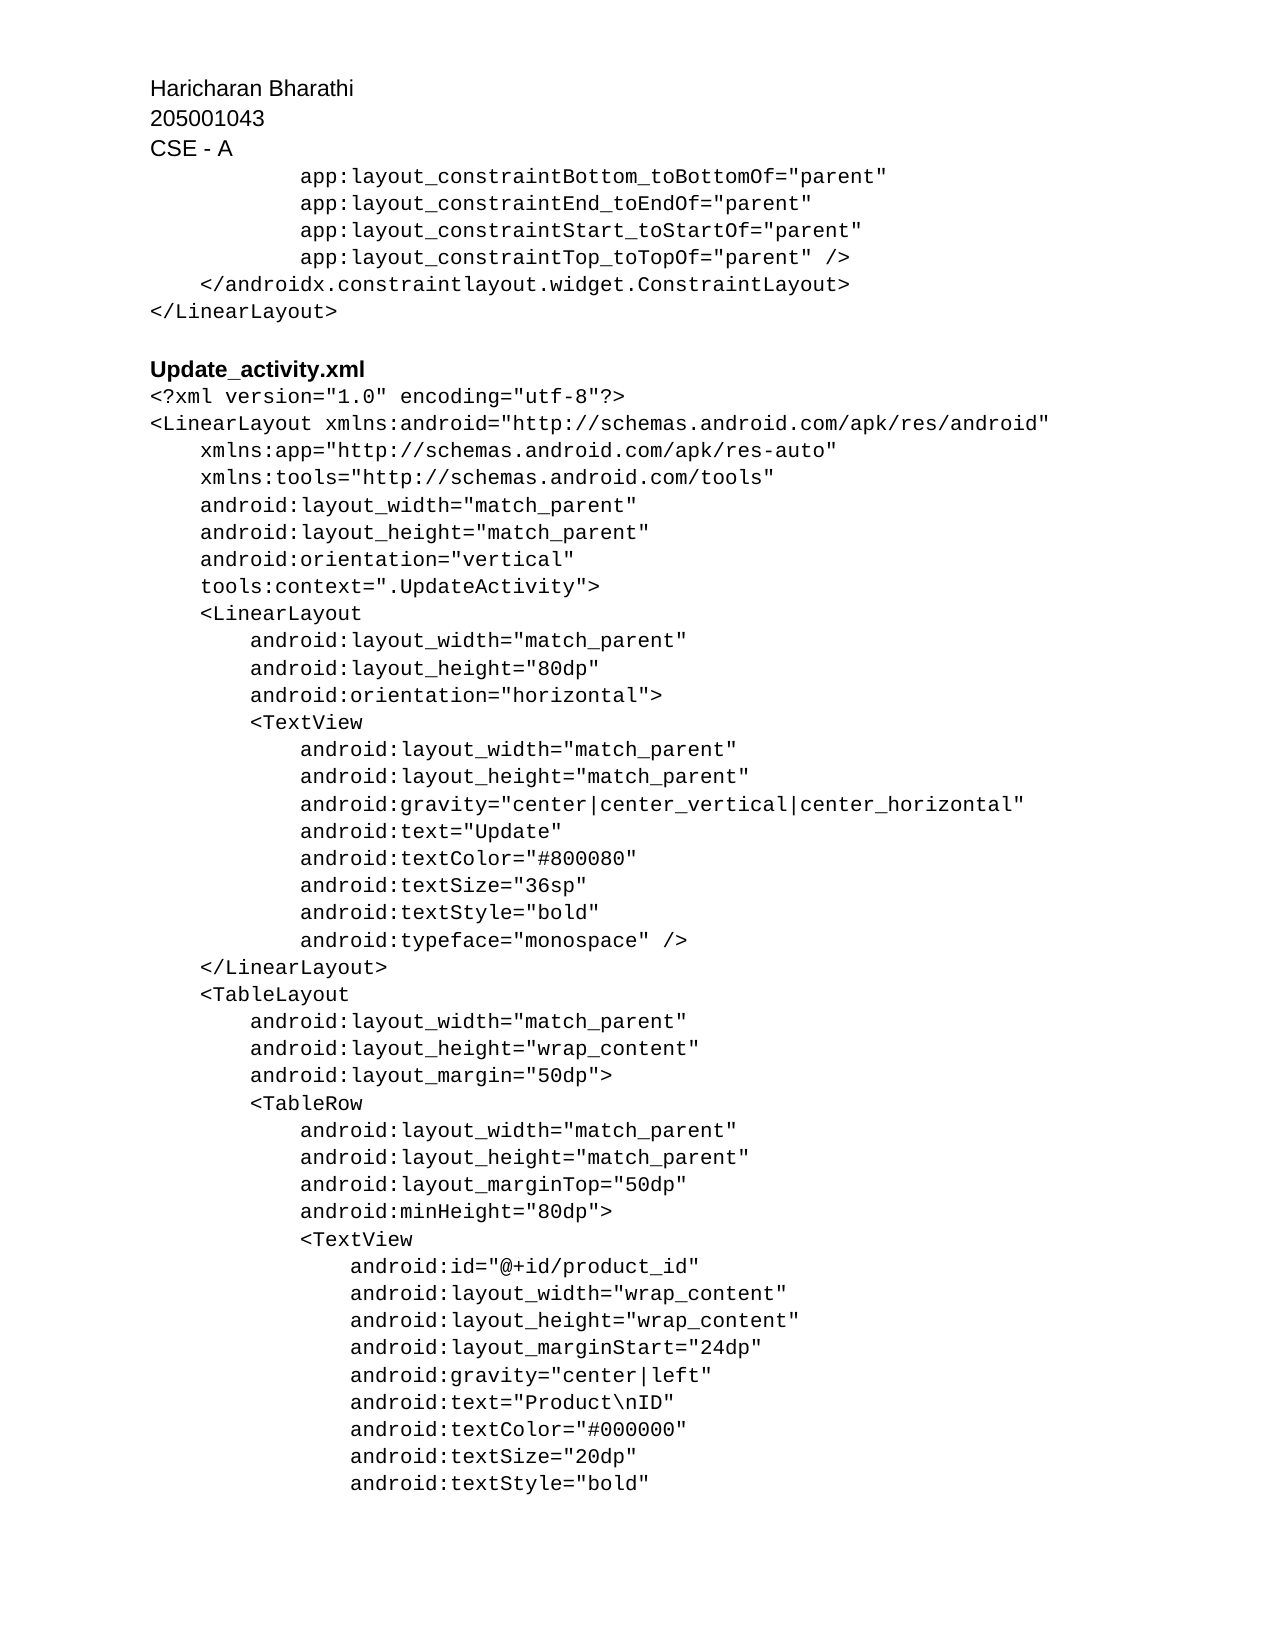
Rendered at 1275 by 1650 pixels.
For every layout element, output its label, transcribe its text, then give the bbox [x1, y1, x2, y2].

text xmlns:app="http://schemas.android.com/apk/res-auto" [150, 440, 1125, 464]
text </androidx.constraintlayout.widget.ConstraintLayout> [150, 274, 1125, 298]
text android:textStyle="bold" [150, 1473, 1125, 1497]
text android:layout_width="match_parent" [150, 494, 1125, 518]
text android:id="@+id/product_id" [150, 1256, 1125, 1279]
text <LinearLayout [150, 603, 1125, 627]
text android:layout_height="match_parent" [150, 766, 1125, 790]
text android:text="Product\nID" [150, 1392, 1125, 1415]
text <LinearLayout xmlns:android="http://schemas.android.com/apk/res/android" [150, 413, 1125, 437]
text android:textColor="#800080" [150, 848, 1125, 872]
text android:layout_height="match_parent" [150, 522, 1125, 545]
text android:layout_width="match_parent" [150, 1120, 1125, 1143]
text app:layout_constraintBottom_toBottomOf="parent" [150, 166, 1125, 189]
text android:layout_marginTop="50dp" [150, 1174, 1125, 1198]
text android:layout_height="match_parent" [150, 1147, 1125, 1171]
text <TextView [150, 1229, 1125, 1252]
text app:layout_constraintTop_toTopOf="parent" /> [150, 247, 1125, 271]
text android:gravity="center|left" [150, 1364, 1125, 1388]
text android:layout_height="wrap_content" [150, 1310, 1125, 1334]
text Update_activity.xml [150, 356, 1125, 382]
text android:layout_width="match_parent" [150, 631, 1125, 654]
text <TableLayout [150, 984, 1125, 1008]
text <?xml version="1.0" encoding="utf-8"?> [150, 386, 1125, 409]
text android:text="Update" [150, 821, 1125, 844]
text android:layout_marginStart="24dp" [150, 1337, 1125, 1361]
text android:layout_margin="50dp"> [150, 1066, 1125, 1089]
text </LinearLayout> [150, 302, 1125, 325]
text android:minHeight="80dp"> [150, 1201, 1125, 1225]
text </LinearLayout> [150, 957, 1125, 980]
text android:layout_width="match_parent" [150, 1011, 1125, 1035]
text android:gravity="center|center_vertical|center_horizontal" [150, 794, 1125, 817]
text tools:context=".UpdateActivity"> [150, 576, 1125, 600]
text android:textSize="36sp" [150, 875, 1125, 899]
text xmlns:tools="http://schemas.android.com/tools" [150, 467, 1125, 491]
text android:textSize="20dp" [150, 1446, 1125, 1470]
text android:orientation="horizontal"> [150, 685, 1125, 708]
text app:layout_constraintStart_toStartOf="parent" [150, 220, 1125, 244]
text android:typeface="monospace" /> [150, 929, 1125, 953]
text android:layout_height="wrap_content" [150, 1038, 1125, 1062]
text android:layout_width="match_parent" [150, 739, 1125, 763]
text android:textStyle="bold" [150, 902, 1125, 926]
text app:layout_constraintEnd_toEndOf="parent" [150, 193, 1125, 216]
text android:layout_height="80dp" [150, 658, 1125, 681]
text <TextView [150, 712, 1125, 736]
text android:layout_width="wrap_content" [150, 1283, 1125, 1307]
text <TableRow [150, 1093, 1125, 1116]
text android:orientation="vertical" [150, 549, 1125, 573]
text android:textColor="#000000" [150, 1419, 1125, 1443]
